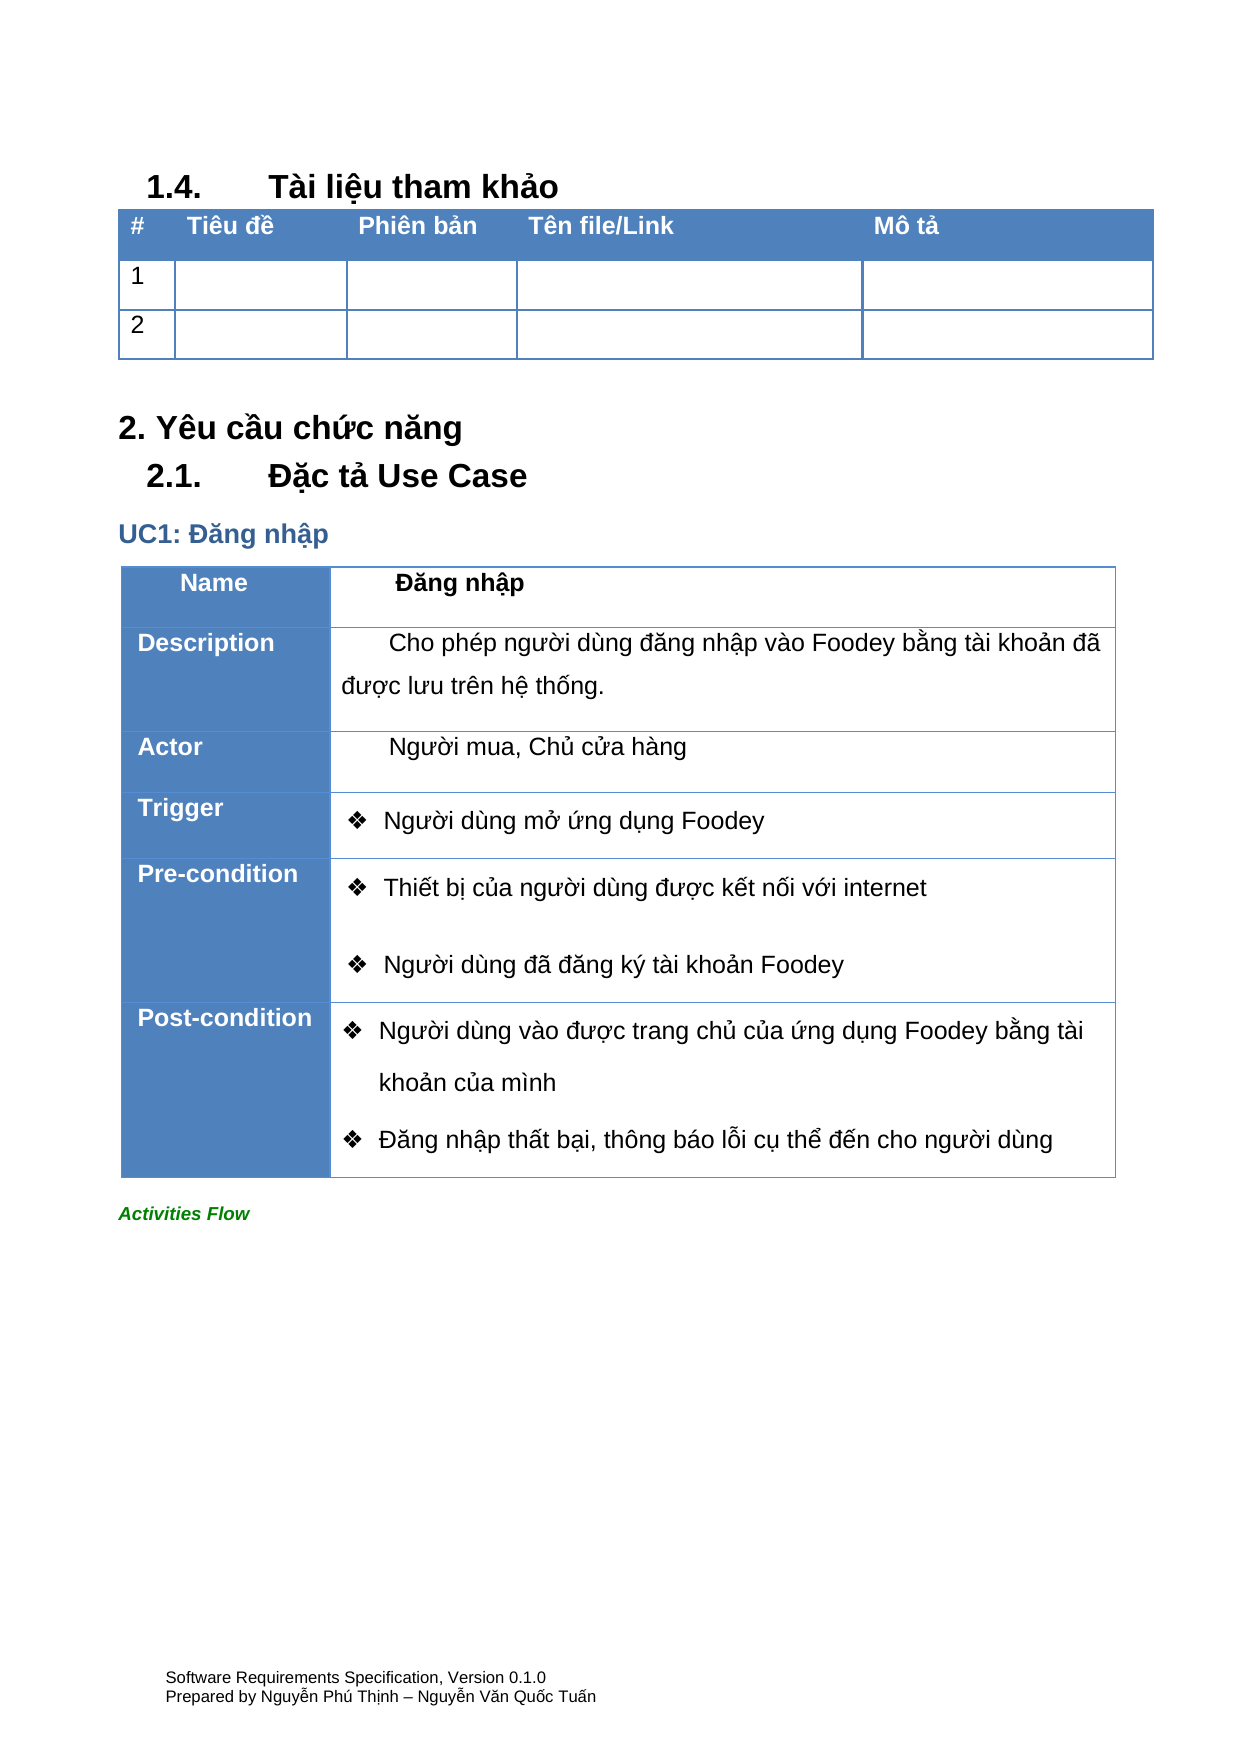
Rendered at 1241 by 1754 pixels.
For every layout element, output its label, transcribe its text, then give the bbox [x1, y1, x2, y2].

table_cell Người dùng vào được trang chủ của ứng dụng Foodey bằng tài khoản của mình Đăng nhập thất bại, thông báo lỗi cụ thể đến cho người dùng [331, 1003, 1115, 1177]
table_cell Người mua, Chủ cửa hàng [331, 732, 1115, 792]
table_cell Thiết bị của người dùng được kết nối với internet Người dùng đã đăng ký tài khoản Foodey [331, 859, 1115, 1002]
subtitle Yêu cầu chức năng [118, 408, 1122, 446]
table_cell Description [122, 628, 329, 731]
table_cell 2 [120, 311, 174, 358]
table_header Name [122, 568, 329, 627]
table_header Đăng nhập [331, 568, 1115, 627]
table_header Phiên bản [348, 211, 516, 259]
table_cell Pre-condition [122, 859, 329, 1002]
table_header # [120, 211, 174, 259]
table_cell Người dùng mở ứng dụng Foodey [331, 793, 1115, 858]
table_header Tiêu đề [176, 211, 346, 259]
subtitle UC1: Đăng nhập [118, 518, 1122, 549]
table_cell [176, 311, 346, 358]
table_cell [348, 261, 516, 308]
table_cell [518, 261, 861, 308]
table_cell [518, 311, 861, 358]
table_cell Actor [122, 732, 329, 792]
subtitle Activities Flow [118, 1203, 1122, 1225]
table_cell [348, 311, 516, 358]
table_cell Cho phép người dùng đăng nhập vào Foodey bằng tài khoản đã được lưu trên hệ thống. [331, 628, 1115, 731]
table_header Tên file/Link [518, 211, 861, 259]
table_header Mô tả [864, 211, 1152, 259]
table_cell 1 [120, 261, 174, 308]
subtitle Đặc tả Use Case [146, 456, 1122, 494]
table_cell Post-condition [122, 1003, 329, 1177]
subtitle Tài liệu tham khảo [146, 167, 1122, 206]
table_cell Trigger [122, 793, 329, 858]
table_cell [864, 311, 1152, 358]
table_cell [176, 261, 346, 308]
table_cell [864, 261, 1152, 308]
